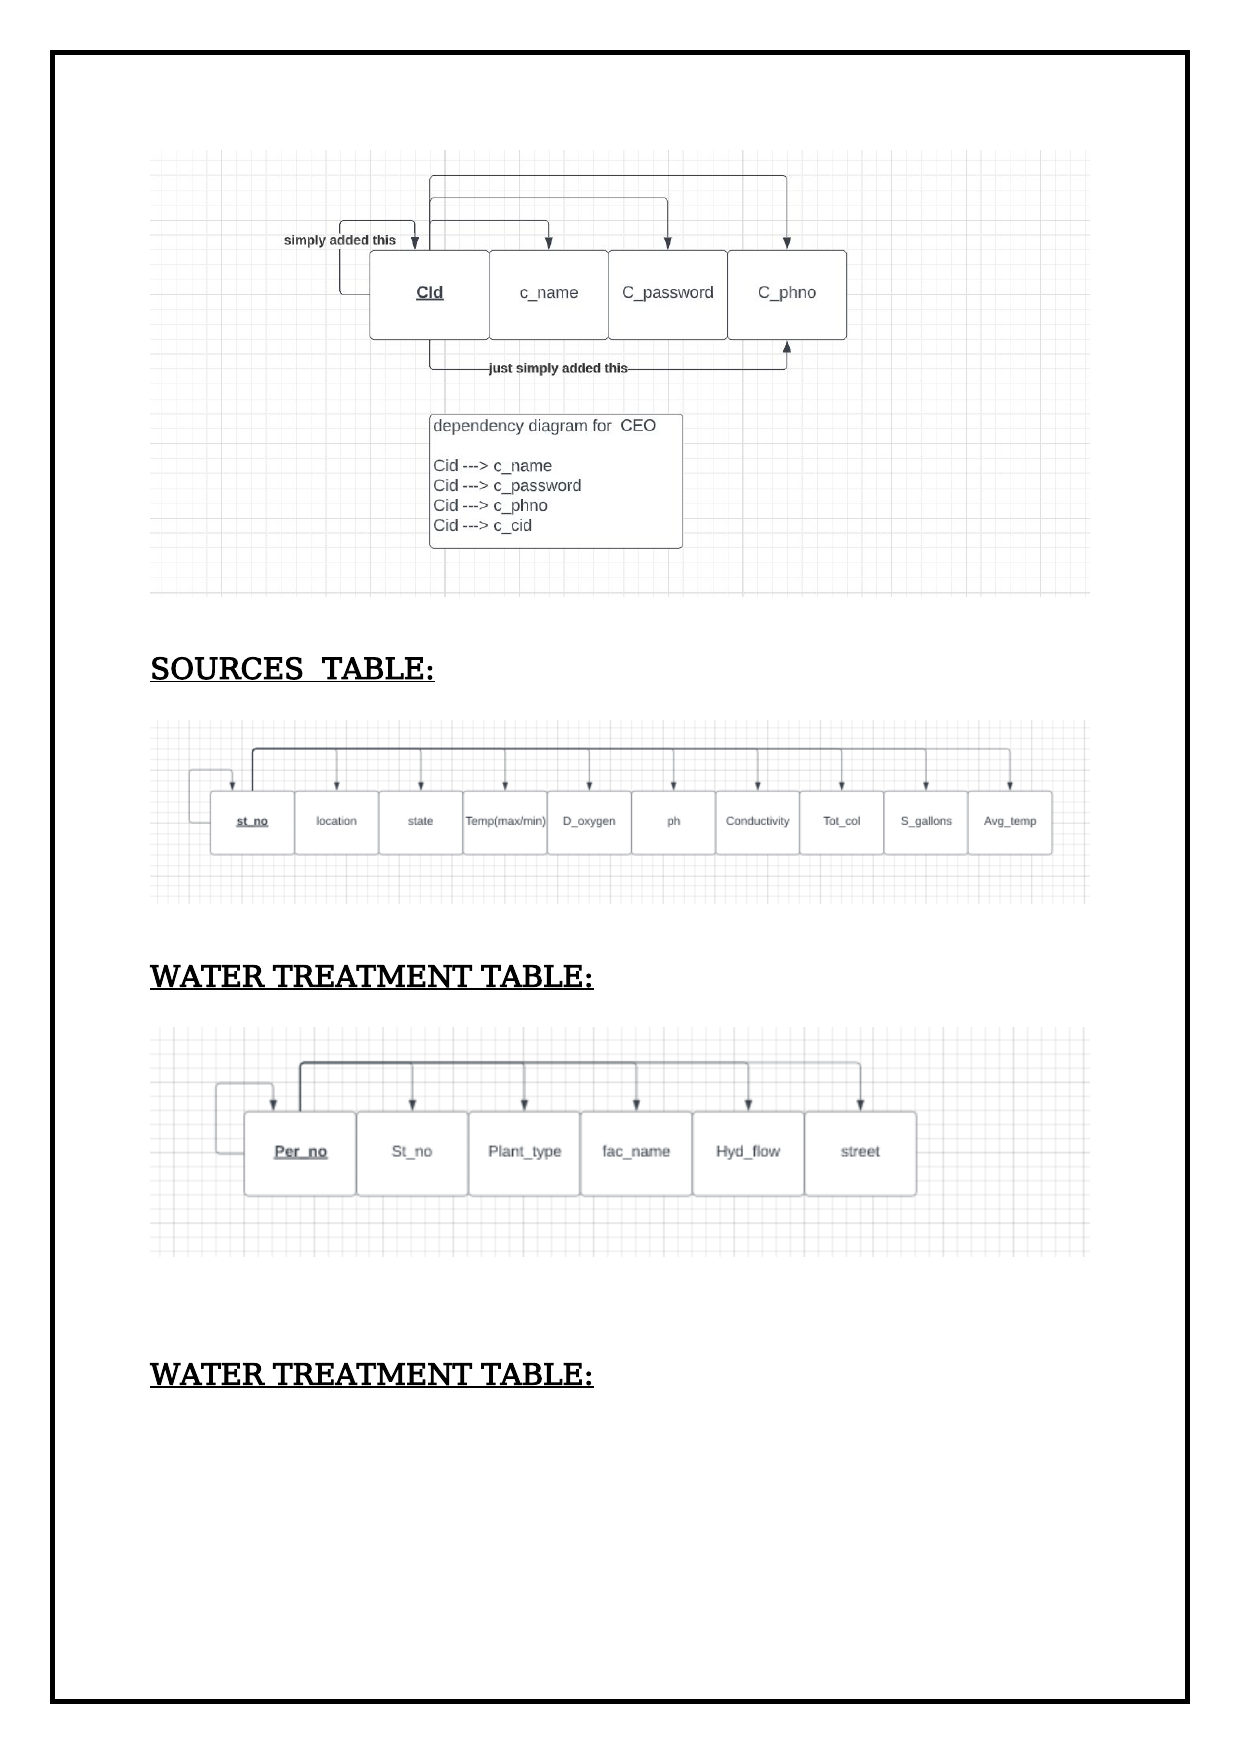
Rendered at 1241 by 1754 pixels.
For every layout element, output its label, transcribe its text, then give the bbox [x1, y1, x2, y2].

text WATER TREATMENT TABLE: [150, 1356, 1090, 1391]
text WATER TREATMENT TABLE: [150, 958, 1090, 993]
text SOURCES TABLE: [150, 650, 1090, 685]
picture [150, 150, 1091, 597]
picture [150, 1027, 1091, 1257]
picture [150, 720, 1091, 904]
